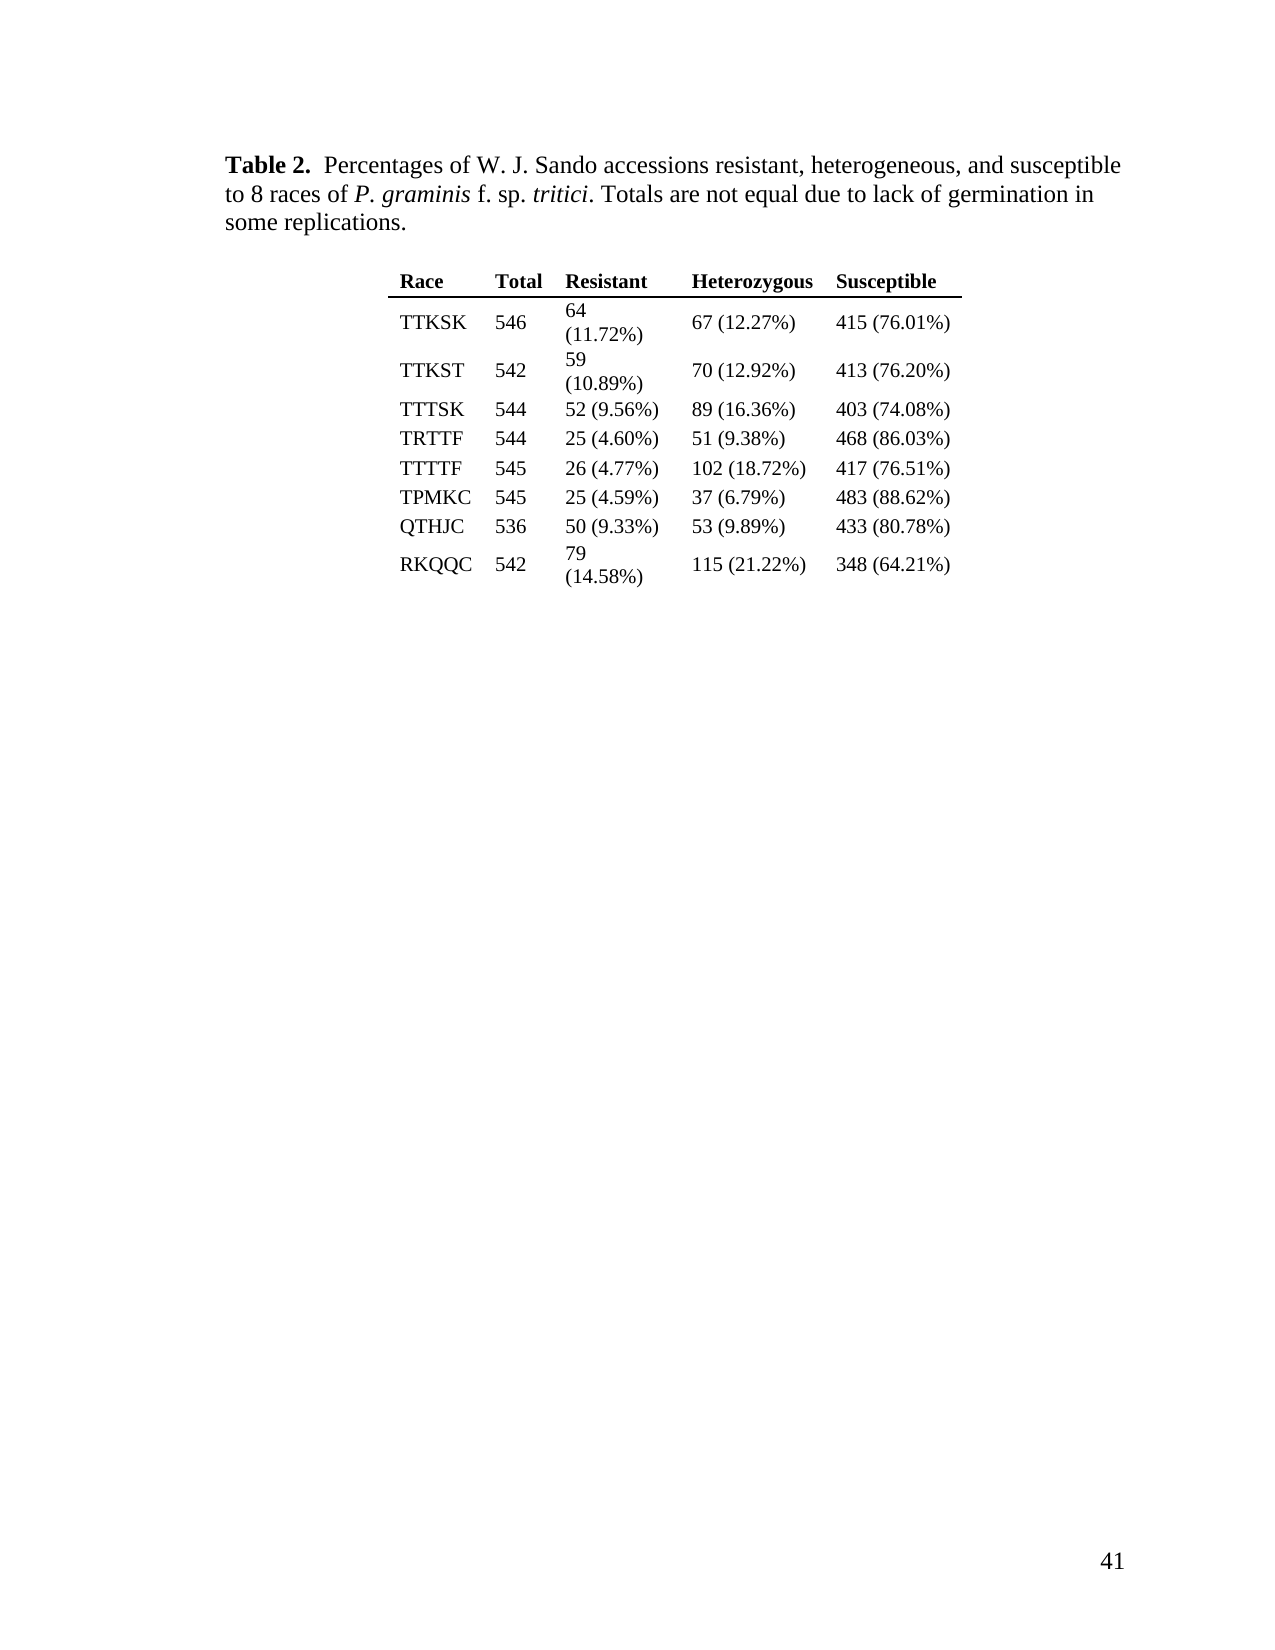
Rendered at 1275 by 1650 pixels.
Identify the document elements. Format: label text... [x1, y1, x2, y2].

table_cell 26 (4.77%) [554, 453, 680, 482]
table_cell 51 (9.38%) [680, 424, 824, 453]
table_cell TRTTF [388, 424, 484, 453]
table_cell TPMKC [388, 482, 484, 511]
table_cell 89 (16.36%) [680, 395, 824, 424]
table_cell TTTTF [388, 453, 484, 482]
table_cell 468 (86.03%) [825, 424, 962, 453]
table_cell 545 [484, 482, 554, 511]
table_cell TTTSK [388, 395, 484, 424]
table_header Race [388, 265, 484, 296]
table_cell 25 (4.60%) [554, 424, 680, 453]
table_cell 536 [484, 511, 554, 540]
table_cell 25 (4.59%) [554, 482, 680, 511]
table_cell 64 (11.72%) [554, 298, 680, 346]
table_cell 50 (9.33%) [554, 511, 680, 540]
table_cell 483 (88.62%) [825, 482, 962, 511]
table_cell 53 (9.89%) [680, 511, 824, 540]
table_cell 415 (76.01%) [825, 298, 962, 346]
table_cell 545 [484, 453, 554, 482]
table_cell 413 (76.20%) [825, 346, 962, 394]
table_cell 79 (14.58%) [554, 540, 680, 588]
table_cell 433 (80.78%) [825, 511, 962, 540]
table_cell TTKSK [388, 298, 484, 346]
text Table 2. Percentages of W. J. Sando accessions resistant, heterogeneous, and susceptible to 8 races of P. graminis f. sp. tritici. Totals are not equal due to lack of germination in some replications. [225, 150, 1125, 236]
table_cell TTKST [388, 346, 484, 394]
table_cell 115 (21.22%) [680, 540, 824, 588]
table_cell 544 [484, 395, 554, 424]
table_cell 546 [484, 298, 554, 346]
table_header Susceptible [825, 265, 962, 296]
table_cell 37 (6.79%) [680, 482, 824, 511]
table_cell 403 (74.08%) [825, 395, 962, 424]
table_cell 59 (10.89%) [554, 346, 680, 394]
table_cell 348 (64.21%) [825, 540, 962, 588]
table_cell 70 (12.92%) [680, 346, 824, 394]
table_header Resistant [554, 265, 680, 296]
table_header Total [484, 265, 554, 296]
table_cell 52 (9.56%) [554, 395, 680, 424]
table_header Heterozygous [680, 265, 824, 296]
table_cell RKQQC [388, 540, 484, 588]
table_cell 67 (12.27%) [680, 298, 824, 346]
table_cell 102 (18.72%) [680, 453, 824, 482]
table_cell 542 [484, 346, 554, 394]
table_cell 542 [484, 540, 554, 588]
table_cell QTHJC [388, 511, 484, 540]
table_cell 417 (76.51%) [825, 453, 962, 482]
table_cell 544 [484, 424, 554, 453]
